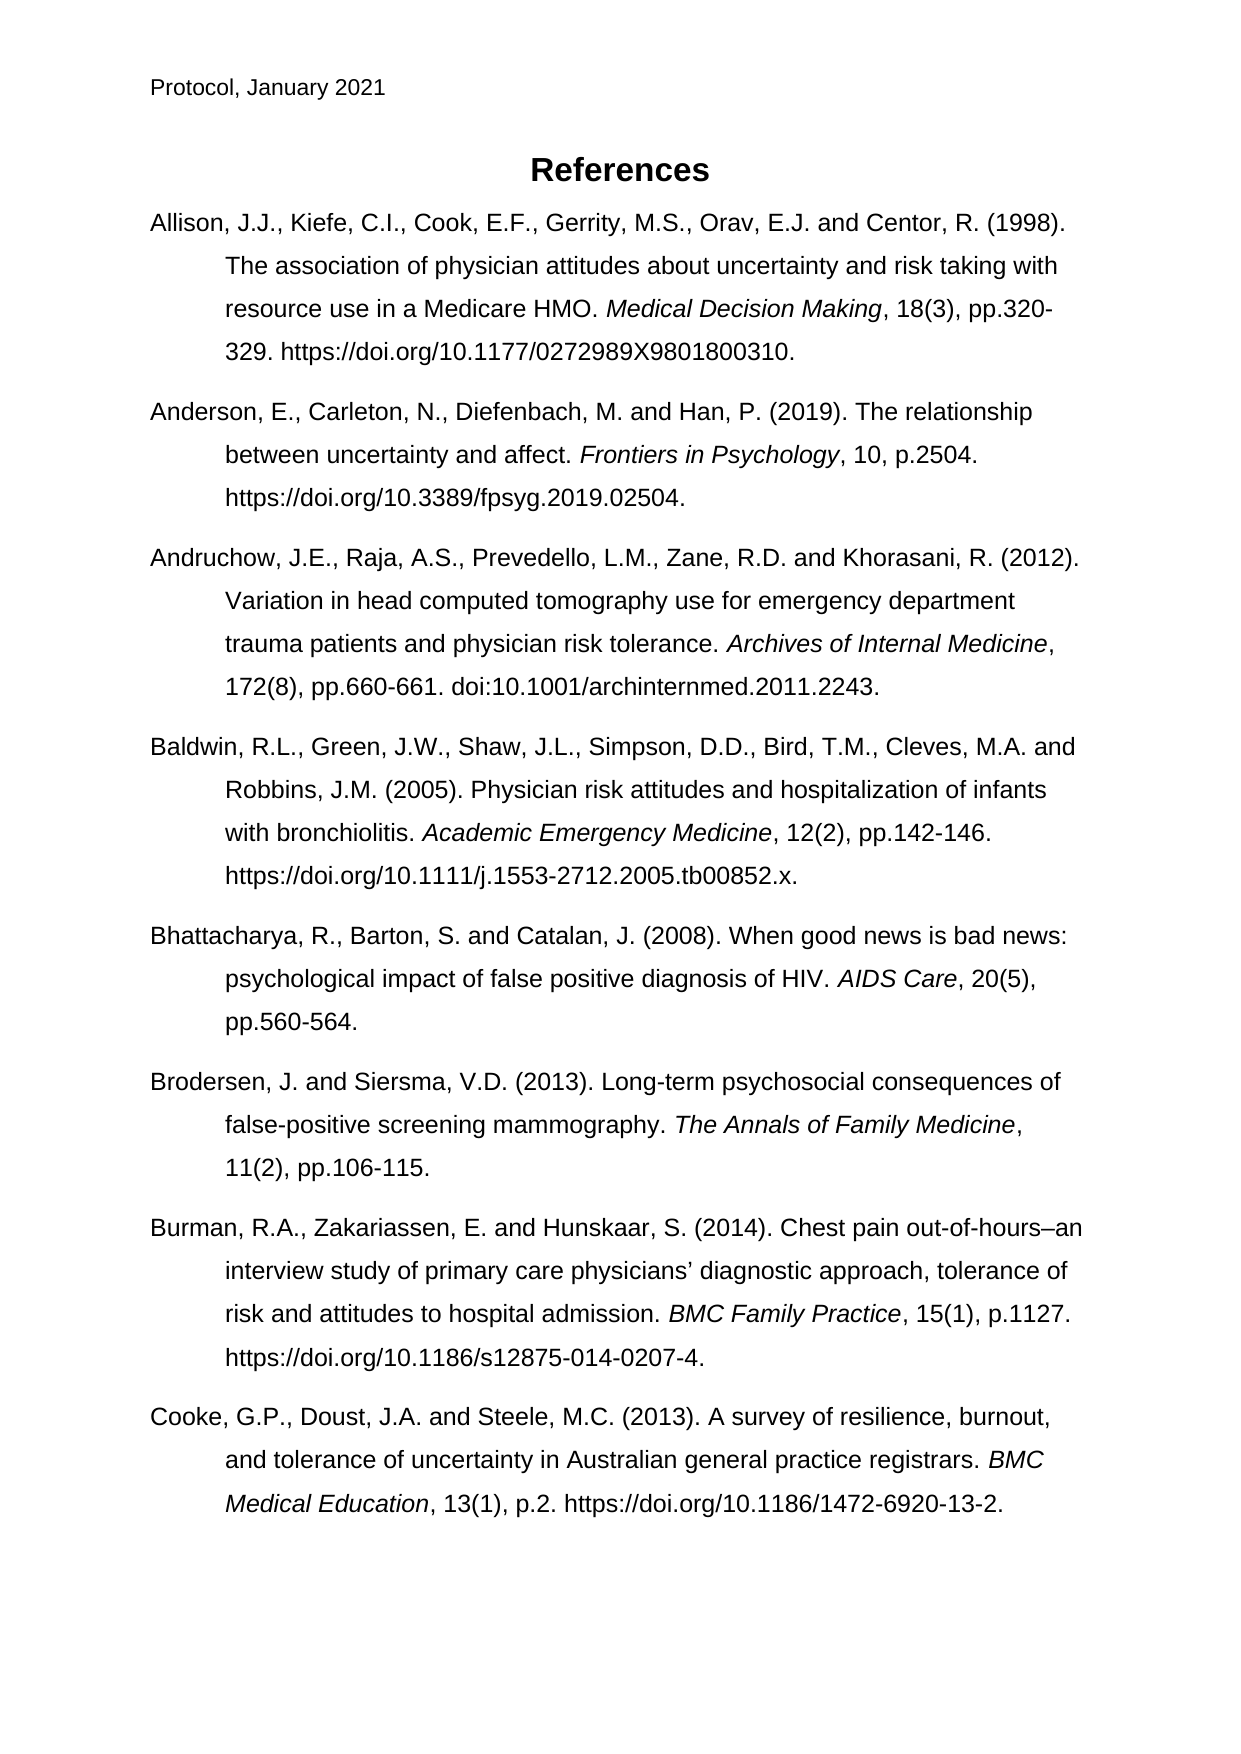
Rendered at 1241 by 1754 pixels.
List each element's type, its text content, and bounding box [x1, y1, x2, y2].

text Baldwin, R.L., Green, J.W., Shaw, J.L., Simpson, D.D., Bird, T.M., Cleves, M.A. and Robbins, J.M. (2005). Physician risk attitudes and hospitalization of infants with bronchiolitis. Academic Emergency Medicine, 12(2), pp.142-146. https://doi.org/10.1111/j.1553-2712.2005.tb00852.x. [150, 732, 1090, 890]
text References [150, 150, 1090, 188]
text Bhattacharya, R., Barton, S. and Catalan, J. (2008). When good news is bad news: psychological impact of false positive diagnosis of HIV. AIDS Care, 20(5), pp.560-564. [150, 921, 1090, 1036]
text Brodersen, J. and Siersma, V.D. (2013). Long-term psychosocial consequences of false-positive screening mammography. The Annals of Family Medicine, 11(2), pp.106-115. [150, 1067, 1090, 1182]
text Cooke, G.P., Doust, J.A. and Steele, M.C. (2013). A survey of resilience, burnout, and tolerance of uncertainty in Australian general practice registrars. BMC Medical Education, 13(1), p.2. https://doi.org/10.1186/1472-6920-13-2. [150, 1402, 1090, 1517]
text Allison, J.J., Kiefe, C.I., Cook, E.F., Gerrity, M.S., Orav, E.J. and Centor, R. (1998). The association of physician attitudes about uncertainty and risk taking with resource use in a Medicare HMO. Medical Decision Making, 18(3), pp.320-329. https://doi.org/10.1177/0272989X9801800310. [150, 208, 1090, 366]
text Burman, R.A., Zakariassen, E. and Hunskaar, S. (2014). Chest pain out-of-hours–an interview study of primary care physicians’ diagnostic approach, tolerance of risk and attitudes to hospital admission. BMC Family Practice, 15(1), p.1127. https://doi.org/10.1186/s12875-014-0207-4. [150, 1213, 1090, 1371]
text Andruchow, J.E., Raja, A.S., Prevedello, L.M., Zane, R.D. and Khorasani, R. (2012). Variation in head computed tomography use for emergency department trauma patients and physician risk tolerance. Archives of Internal Medicine, 172(8), pp.660-661. doi:10.1001/archinternmed.2011.2243. [150, 543, 1090, 701]
text Anderson, E., Carleton, N., Diefenbach, M. and Han, P. (2019). The relationship between uncertainty and affect. Frontiers in Psychology, 10, p.2504. https://doi.org/10.3389/fpsyg.2019.02504. [150, 397, 1090, 512]
